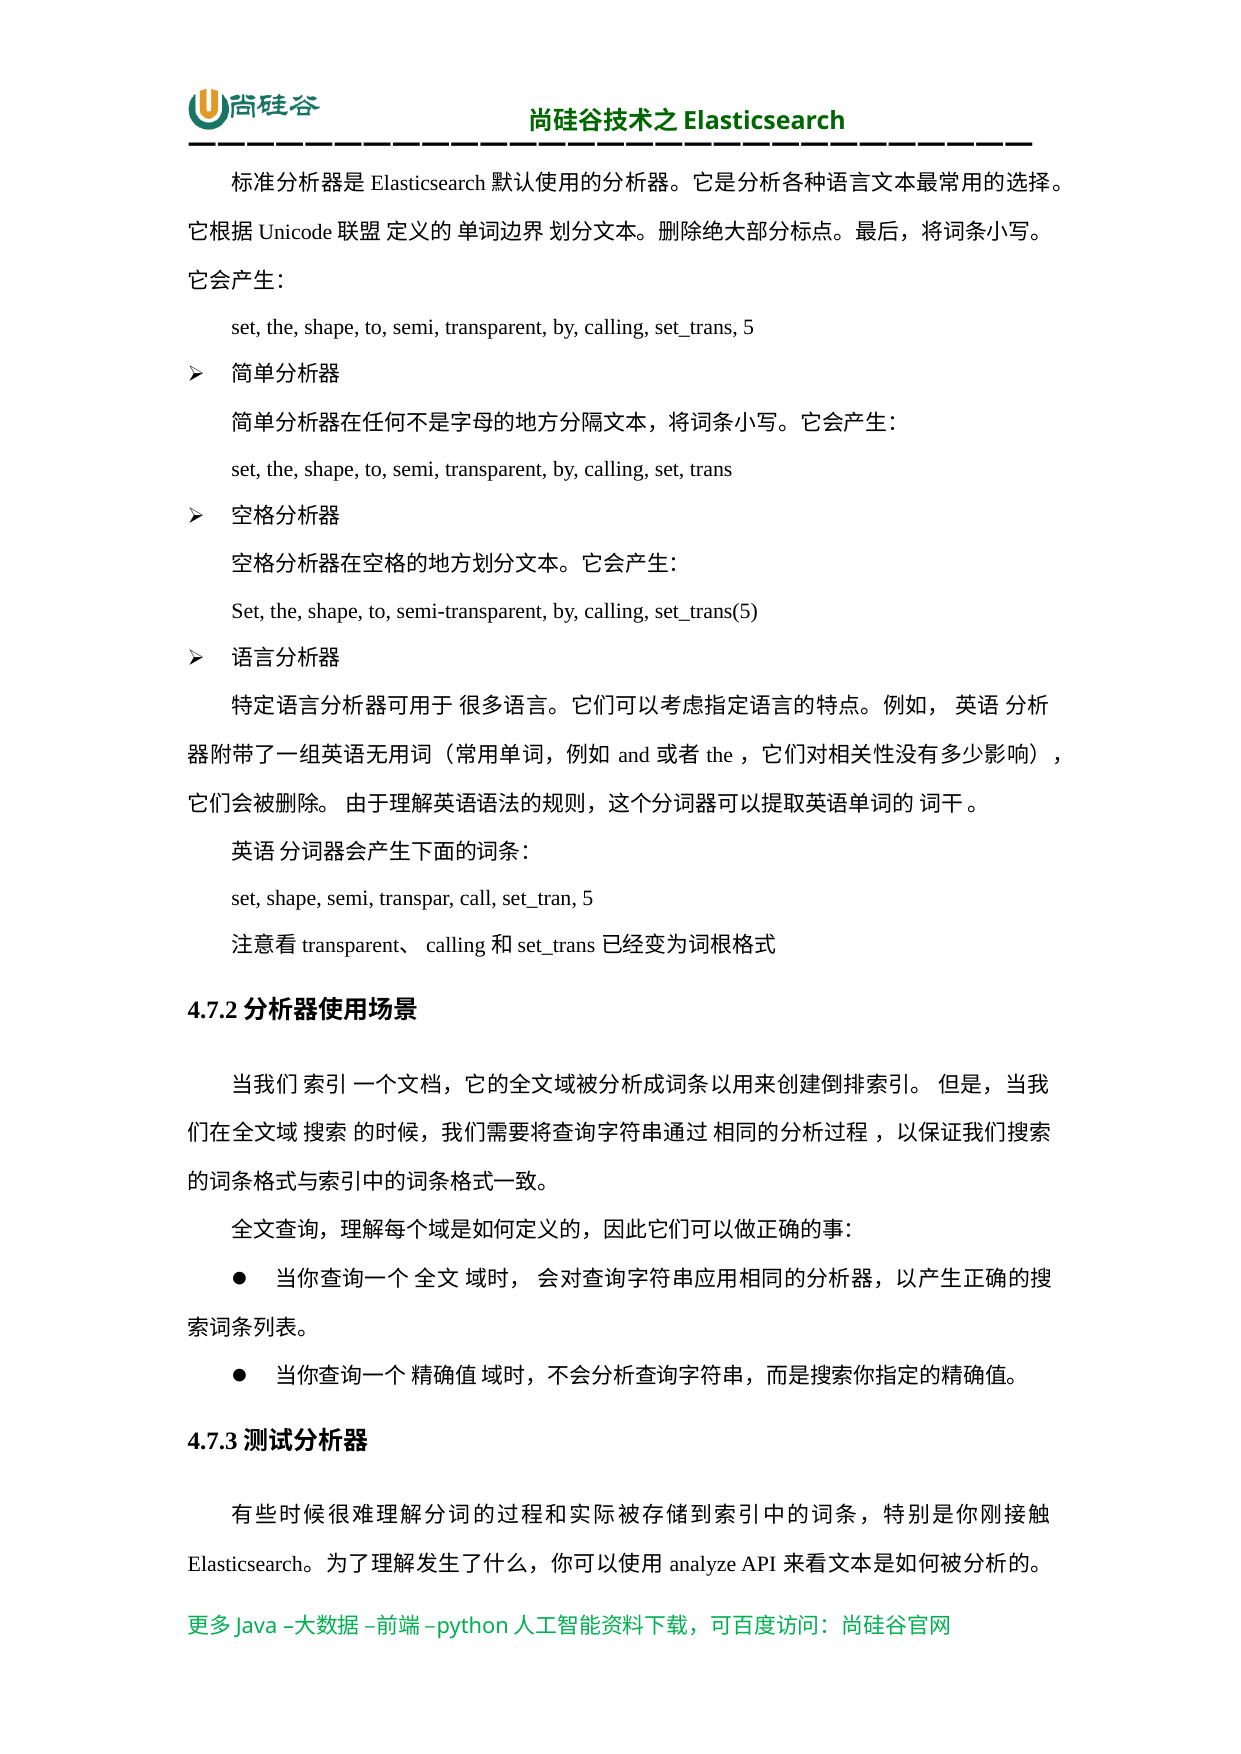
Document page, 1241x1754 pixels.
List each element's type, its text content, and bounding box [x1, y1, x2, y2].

list 当你查询一个 全文 域时， 会对查询字符串应用相同的分析器，以产生正确的搜索词条列表。 [187, 1260, 1053, 1342]
list 语言分析器 [187, 639, 1053, 672]
text 空格分析器在空格的地方划分文本。它会产生： [187, 546, 1053, 578]
subtitle 4.7.3 测试分析器 [187, 1406, 1053, 1471]
text set, shape, semi, transpar, call, set_tran, 5 [187, 882, 1053, 914]
text 当我们 索引 一个文档，它的全文域被分析成词条以用来创建倒排索引。 但是，当我们在全文域 搜索 的时候，我们需要将查询字符串通过 相同的分析过程 ，以保证我们搜索的词条格式与索引中的词条格式一致。 [187, 1066, 1053, 1196]
text 全文查询，理解每个域是如何定义的，因此它们可以做正确的事： [187, 1212, 1053, 1244]
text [187, 1497, 1053, 1578]
list 简单分析器 [187, 356, 1053, 388]
text Set, the, shape, to, semi-transparent, by, calling, set_trans(5) [187, 594, 1053, 627]
list 空格分析器 [187, 497, 1053, 530]
text set, the, shape, to, semi, transparent, by, calling, set_trans, 5 [187, 311, 1053, 343]
picture [187, 88, 320, 130]
text 简单分析器在任何不是字母的地方分隔文本，将词条小写。它会产生： [187, 404, 1053, 437]
text 英语 分词器会产生下面的词条： [187, 833, 1053, 866]
text 标准分析器是Elasticsearch默认使用的分析器。它是分析各种语言文本最常用的选择。它根据 Unicode 联盟 定义的 单词边界 划分文本。删除绝大部分标点。最后，将词条小写。它会产生： [187, 165, 1053, 295]
list 当你查询一个 精确值 域时，不会分析查询字符串，而是搜索你指定的精确值。 [187, 1357, 1053, 1390]
subtitle 4.7.2 分析器使用场景 [187, 975, 1053, 1040]
text 注意看 transparent、 calling 和 set_trans 已经变为词根格式 [187, 927, 1053, 959]
text 特定语言分析器可用于 很多语言。它们可以考虑指定语言的特点。例如， 英语 分析器附带了一组英语无用词（常用单词，例如 and 或者 the ，它们对相关性没有多少影响），它们会被删除。 由于理解英语语法的规则，这个分词器可以提取英语单词的 词干 。 [187, 688, 1053, 818]
text set, the, shape, to, semi, transparent, by, calling, set, trans [187, 452, 1053, 485]
